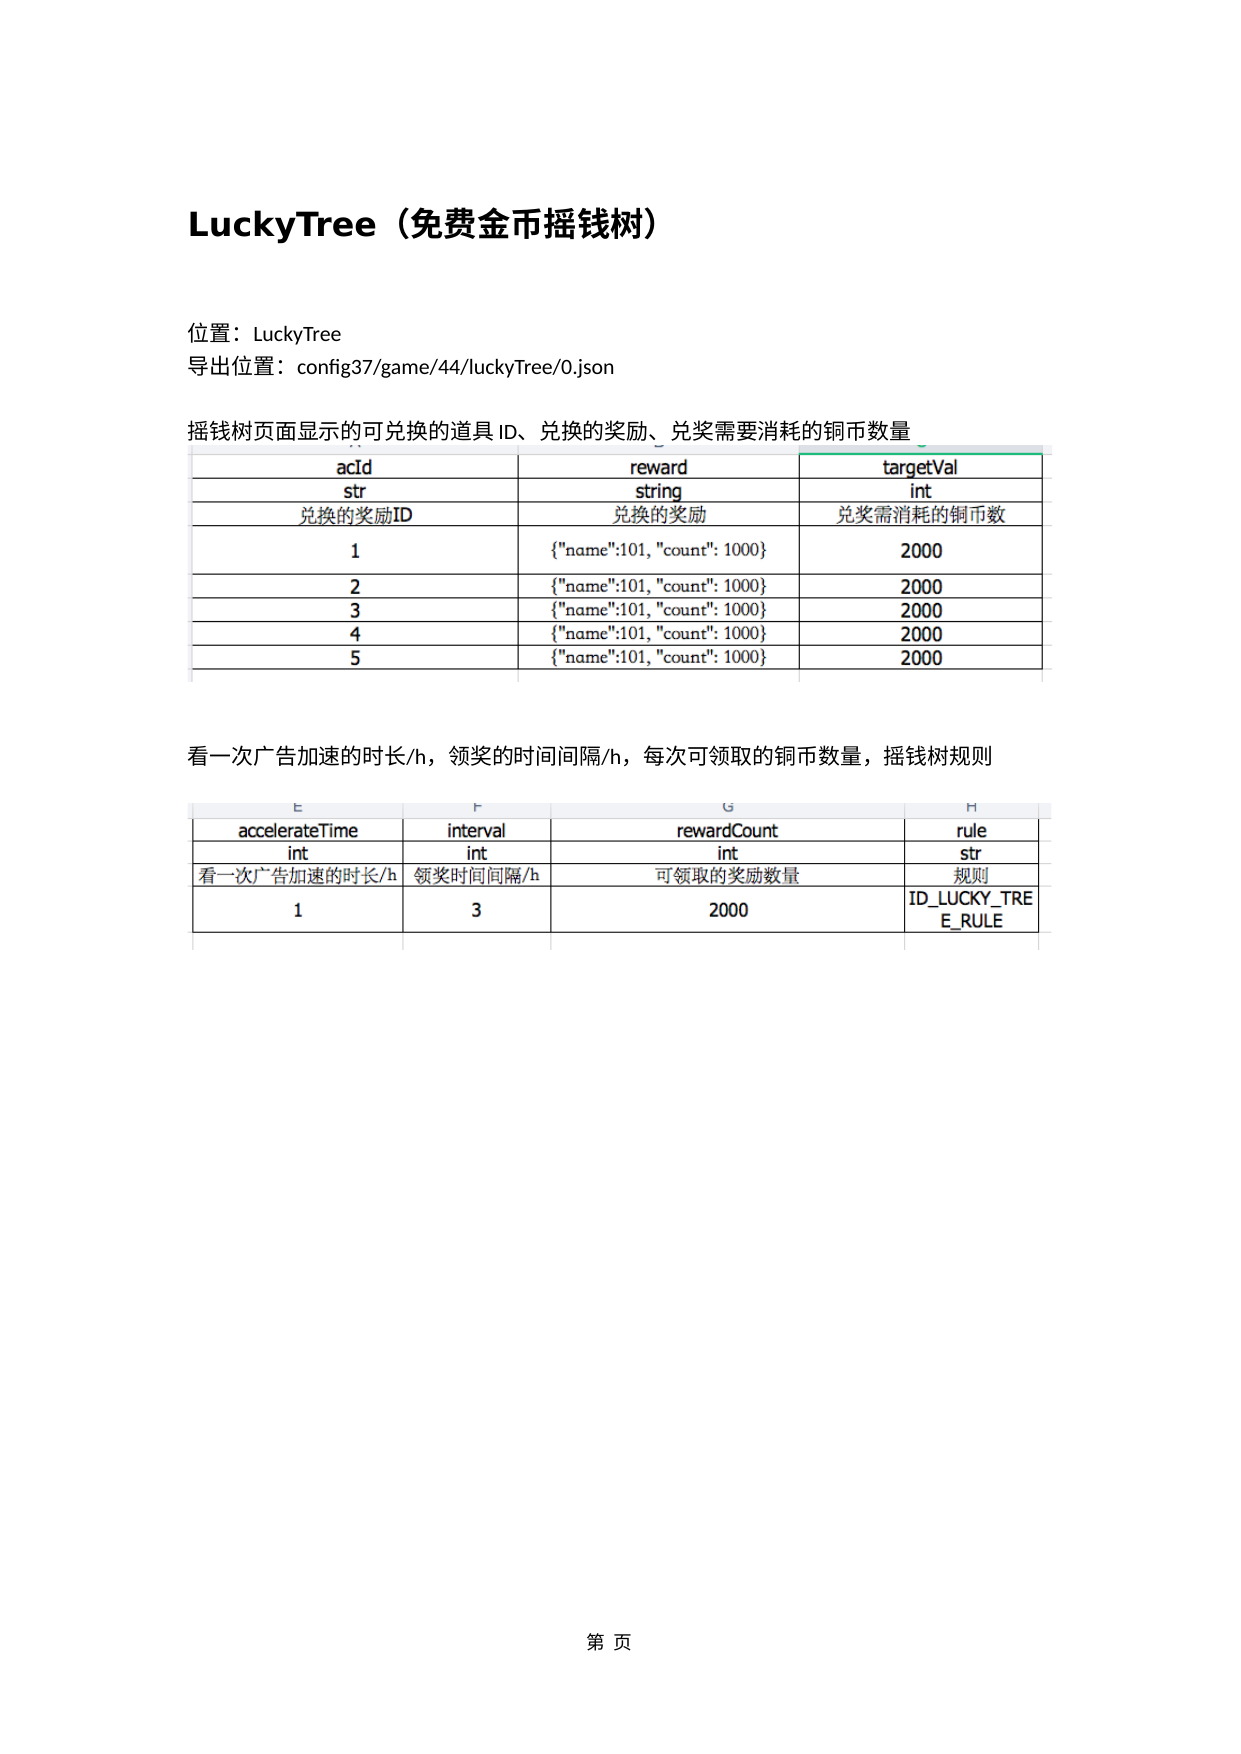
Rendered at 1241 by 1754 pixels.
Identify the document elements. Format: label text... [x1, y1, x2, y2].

text 位置：LuckyTree [187, 316, 1053, 348]
text 摇钱树页面显示的可兑换的道具ID、兑换的奖励、兑奖需要消耗的铜币数量 [187, 413, 1053, 445]
picture [187, 803, 1052, 950]
subtitle LuckyTree（免费金币摇钱树） [187, 189, 1053, 254]
picture [187, 445, 1053, 682]
text 导出位置：config37/game/44/luckyTree/0.json [187, 348, 1053, 381]
text 看一次广告加速的时长/h，领奖的时间间隔/h，每次可领取的铜币数量，摇钱树规则 [187, 738, 1053, 771]
